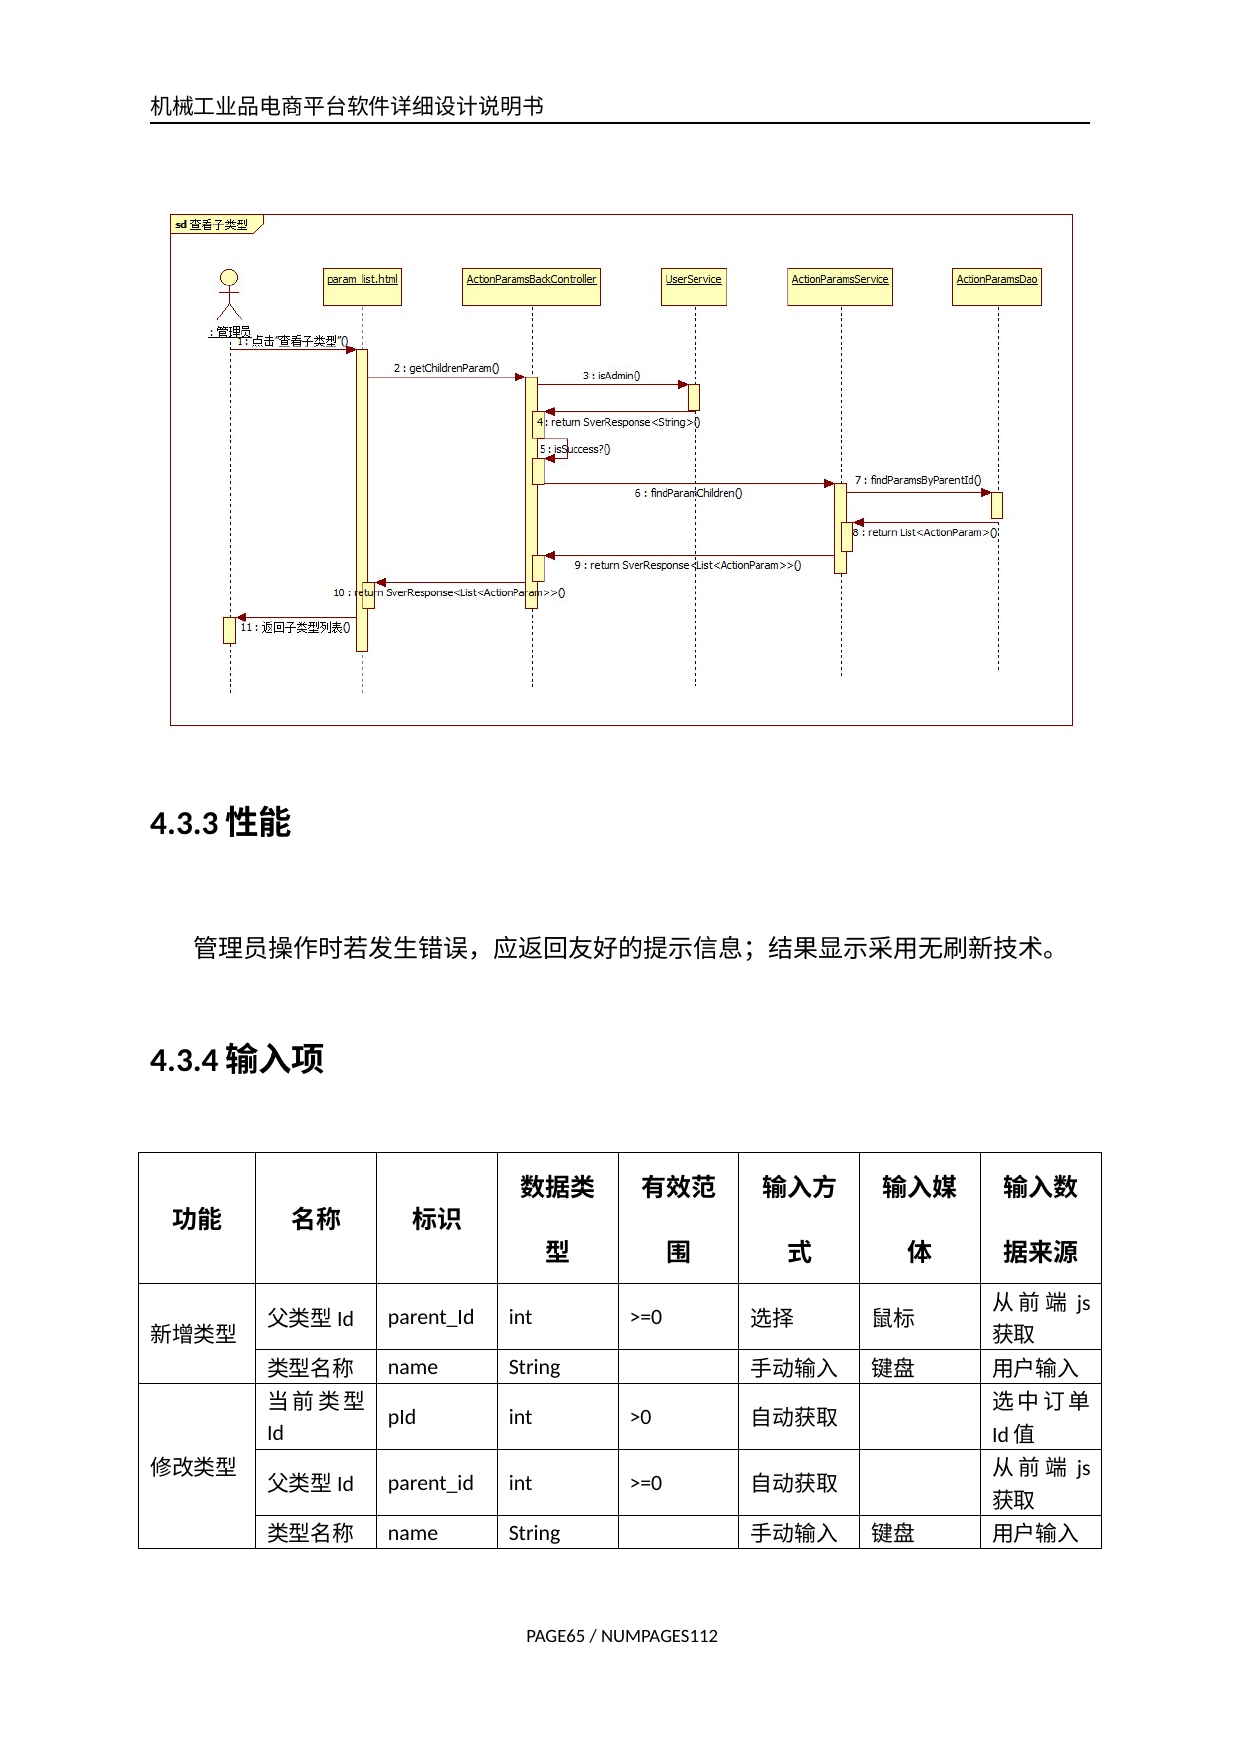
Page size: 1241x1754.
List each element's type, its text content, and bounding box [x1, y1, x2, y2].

table_cell >0 [619, 1384, 738, 1449]
table_cell 类型名称 [256, 1516, 376, 1548]
table_header 有效范围 [619, 1153, 738, 1283]
table_cell >=0 [619, 1450, 738, 1515]
table_cell 自动获取 [739, 1450, 859, 1515]
table_cell 选中订单Id值 [981, 1384, 1101, 1449]
picture [150, 194, 1091, 744]
subtitle 性能 [150, 787, 1090, 852]
table_cell 修改类型 [139, 1384, 255, 1548]
table_cell 从前端js获取 [981, 1284, 1101, 1349]
table_header 输入媒体 [860, 1153, 980, 1283]
table_cell [619, 1350, 738, 1383]
table_cell 从前端js获取 [981, 1450, 1101, 1515]
table_cell [619, 1516, 738, 1548]
table_cell [860, 1450, 980, 1515]
table_cell 鼠标 [860, 1284, 980, 1349]
table_cell 当前类型Id [256, 1384, 376, 1449]
table_cell 新增类型 [139, 1284, 255, 1383]
table_cell 手动输入 [739, 1516, 859, 1548]
table_cell int [498, 1384, 618, 1449]
table_header 名称 [256, 1153, 376, 1283]
table_header 标识 [377, 1153, 497, 1283]
table_cell 选择 [739, 1284, 859, 1349]
subtitle 输入项 [150, 1025, 1090, 1090]
table_header 功能 [139, 1153, 255, 1283]
table_cell 自动获取 [739, 1384, 859, 1449]
table_cell [860, 1384, 980, 1449]
table_cell pId [377, 1384, 497, 1449]
text 管理员操作时若发生错误，应返回友好的提示信息；结果显示采用无刷新技术。 [150, 914, 1090, 979]
table_cell parent_id [377, 1450, 497, 1515]
table_cell 父类型Id [256, 1450, 376, 1515]
table_cell 手动输入 [739, 1350, 859, 1383]
table_cell String [498, 1350, 618, 1383]
table_cell int [498, 1450, 618, 1515]
table_cell 用户输入 [981, 1350, 1101, 1383]
table_cell 父类型Id [256, 1284, 376, 1349]
table_cell 键盘 [860, 1516, 980, 1548]
table_cell int [498, 1284, 618, 1349]
table_header 输入数据来源 [981, 1153, 1101, 1283]
table_header 数据类型 [498, 1153, 618, 1283]
table_cell >=0 [619, 1284, 738, 1349]
table_header 输入方式 [739, 1153, 859, 1283]
table_cell String [498, 1516, 618, 1548]
table_cell 类型名称 [256, 1350, 376, 1383]
table_cell 用户输入 [981, 1516, 1101, 1548]
table_cell name [377, 1516, 497, 1548]
table_cell name [377, 1350, 497, 1383]
table_cell 键盘 [860, 1350, 980, 1383]
table_cell parent_Id [377, 1284, 497, 1349]
